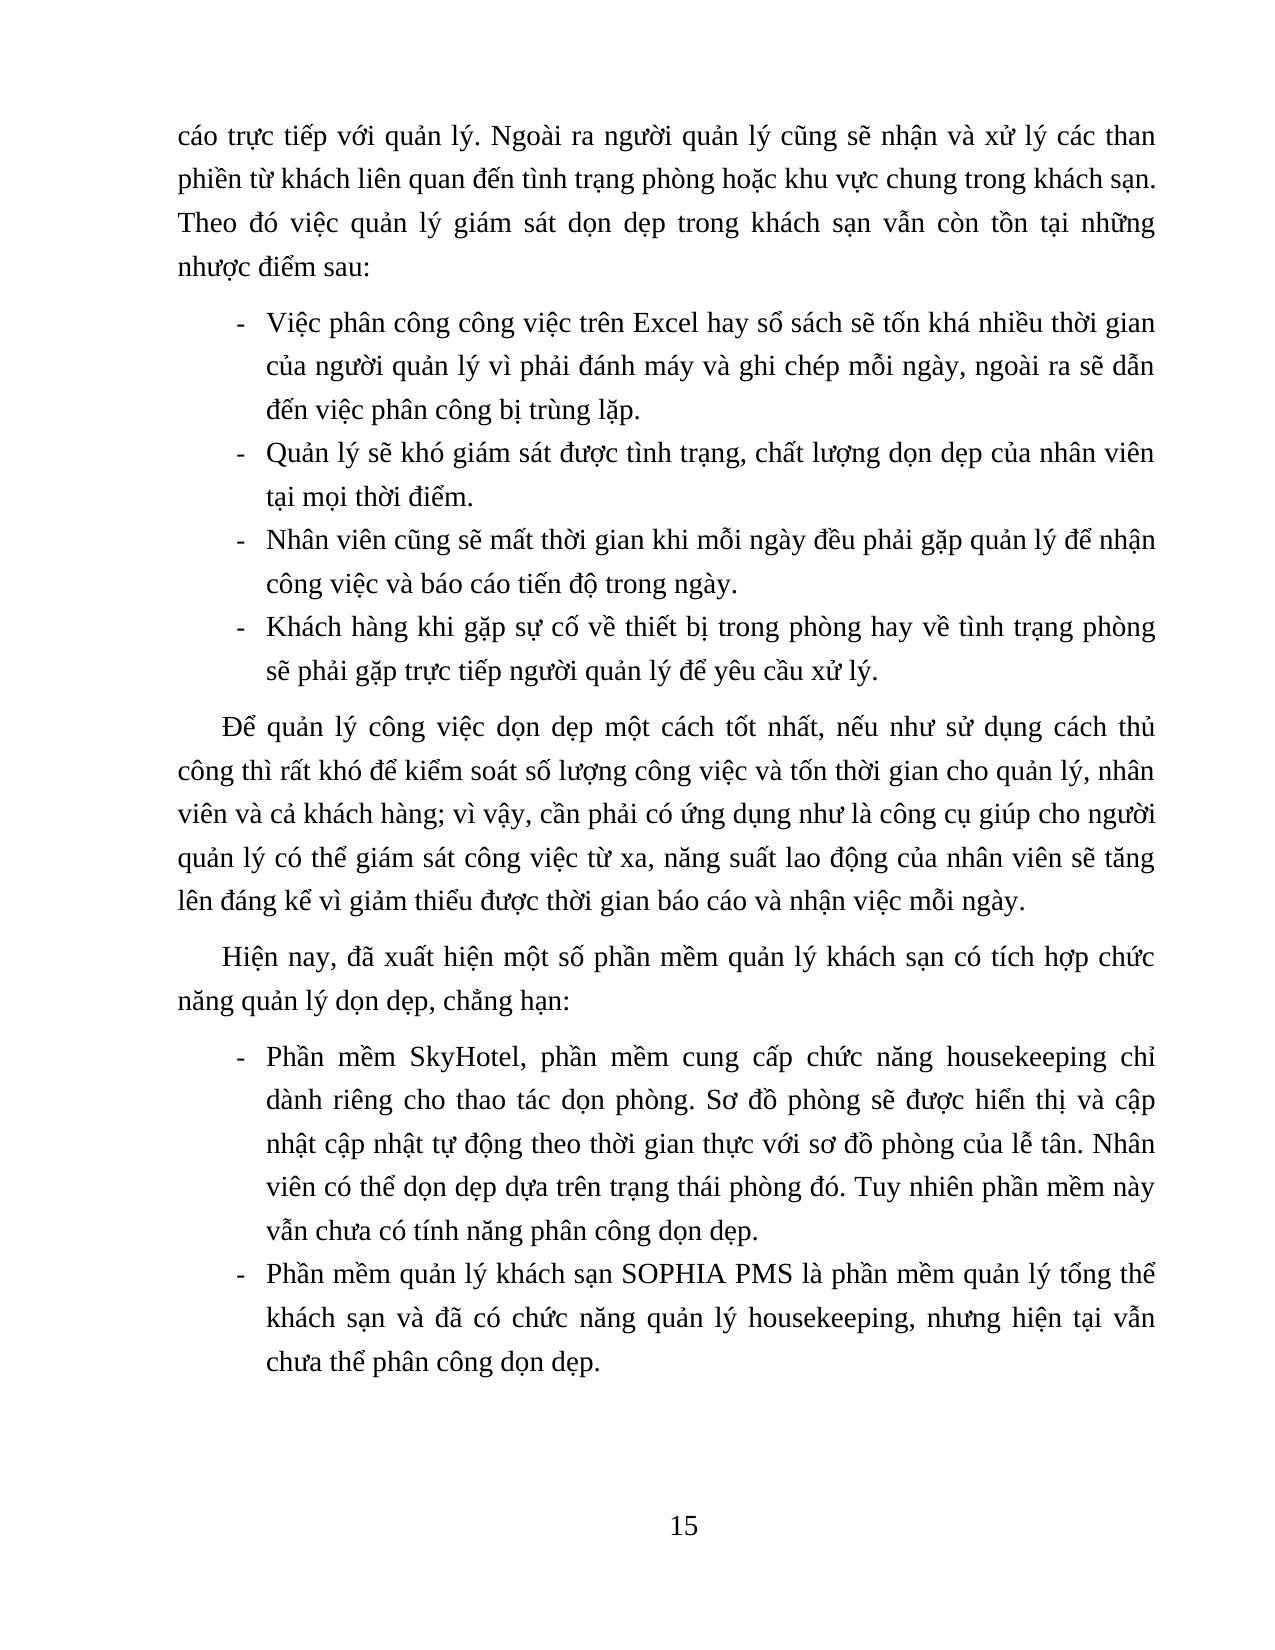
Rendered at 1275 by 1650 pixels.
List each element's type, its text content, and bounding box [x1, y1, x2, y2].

text Hiện nay, đã xuất hiện một số phần mềm quản lý khách sạn có tích hợp chức năng quản lý dọn dẹp, chẳng hạn: [177, 939, 1157, 1016]
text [177, 118, 1157, 282]
text Để quản lý công việc dọn dẹp một cách tốt nhất, nếu như sử dụng cách thủ công thì rất khó để kiểm soát số lượng công việc và tốn thời gian cho quản lý, nhân viên và cả khách hàng; vì vậy, cần phải có ứng dụng như là công cụ giúp cho người quản lý có thể giám sát công việc từ xa, năng suất lao động của nhân viên sẽ tăng lên đáng kể vì giảm thiểu được thời gian báo cáo và nhận việc mỗi ngày. [177, 709, 1157, 917]
list Nhân viên cũng sẽ mất thời gian khi mỗi ngày đều phải gặp quản lý để nhận công việc và báo cáo tiến độ trong ngày. [236, 522, 1157, 599]
list Khách hàng khi gặp sự cố về thiết bị trong phòng hay về tình trạng phòng sẽ phải gặp trực tiếp người quản lý để yêu cầu xử lý. [236, 609, 1157, 687]
list Phần mềm quản lý khách sạn SOPHIA PMS là phần mềm quản lý tổng thể khách sạn và đã có chức năng quản lý housekeeping, nhưng hiện tại vẫn chưa thể phân công dọn dẹp. [236, 1257, 1157, 1377]
list Phần mềm SkyHotel, phần mềm cung cấp chức năng housekeeping chỉ dành riêng cho thao tác dọn phòng. Sơ đồ phòng sẽ được hiển thị và cập nhật cập nhật tự động theo thời gian thực với sơ đồ phòng của lễ tân. Nhân viên có thể dọn dẹp dựa trên trạng thái phòng đó. Tuy nhiên phần mềm này vẫn chưa có tính năng phân công dọn dẹp. [236, 1039, 1157, 1247]
list Việc phân công công việc trên Excel hay sổ sách sẽ tốn khá nhiều thời gian của người quản lý vì phải đánh máy và ghi chép mỗi ngày, ngoài ra sẽ dẫn đến việc phân công bị trùng lặp. [236, 305, 1157, 425]
list Quản lý sẽ khó giám sát được tình trạng, chất lượng dọn dẹp của nhân viên tại mọi thời điểm. [236, 435, 1157, 512]
